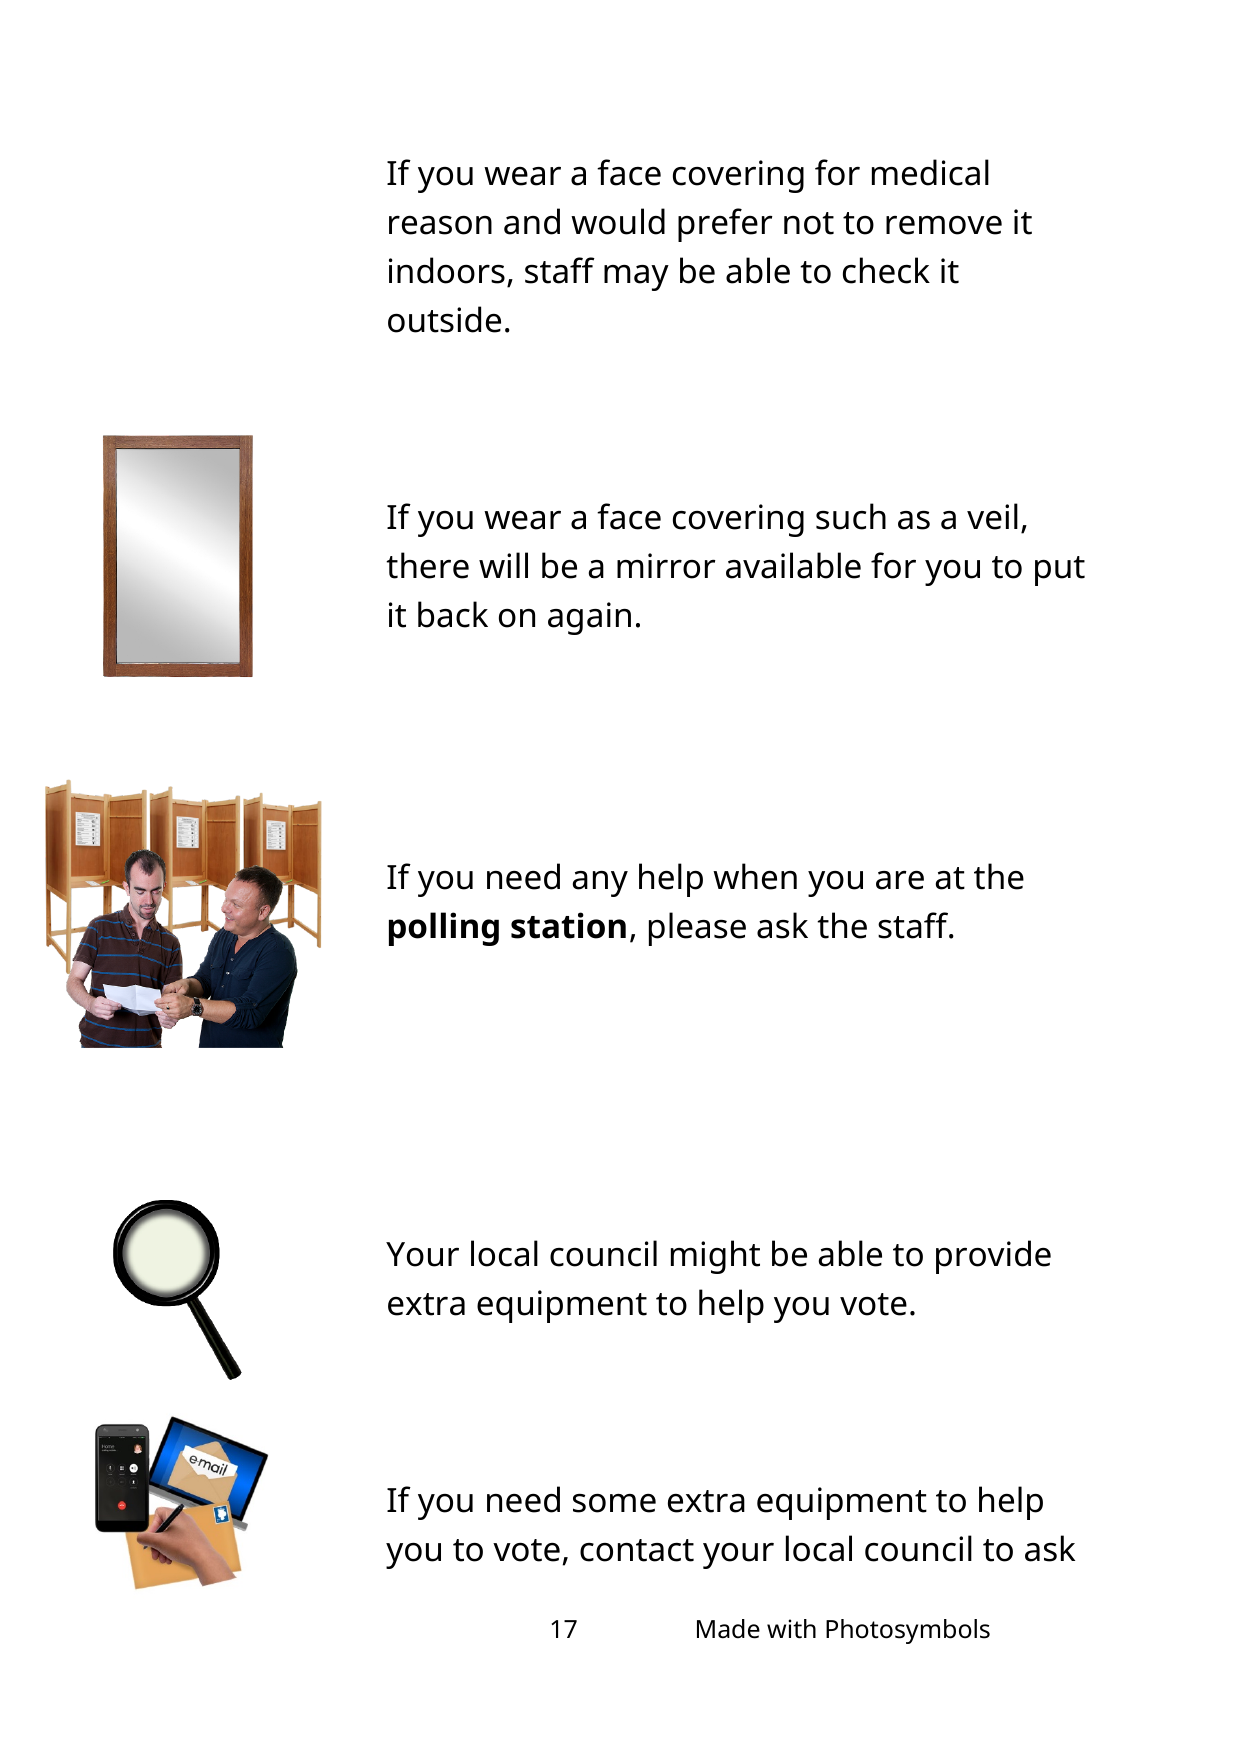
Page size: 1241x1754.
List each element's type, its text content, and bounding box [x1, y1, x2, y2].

picture [67, 1392, 285, 1611]
text If you wear a face covering for medical reason and would prefer not to remove it indoors, staff may be able to check it outside. [386, 150, 1090, 342]
picture [86, 1198, 269, 1381]
picture [39, 735, 327, 1066]
text If you wear a face covering such as a veil, there will be a mirror available for you to put it back on again. [386, 494, 1090, 637]
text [386, 1477, 1090, 1571]
text If you need any help when you are at the polling station, please ask the staff. [386, 854, 1090, 948]
picture [98, 433, 257, 678]
text Your local council might be able to provide extra equipment to help you vote. [386, 1231, 1090, 1326]
